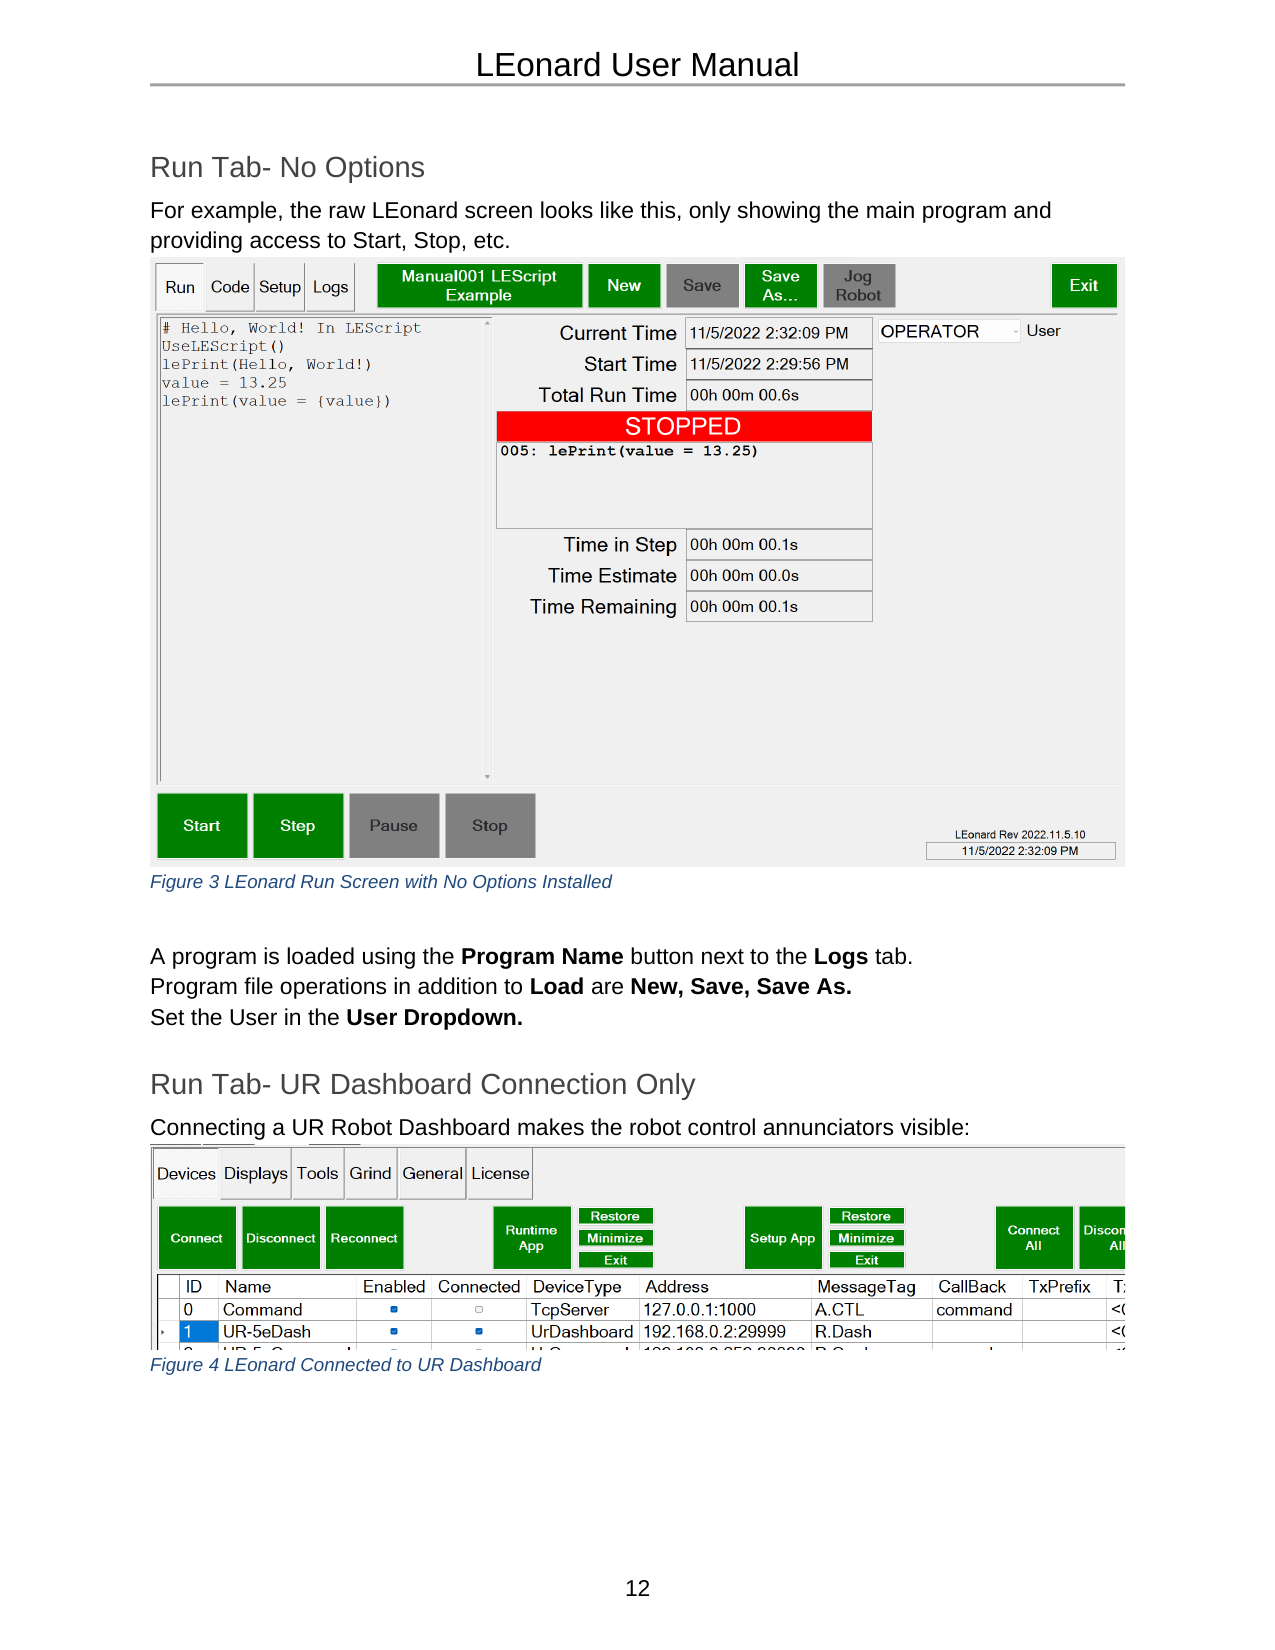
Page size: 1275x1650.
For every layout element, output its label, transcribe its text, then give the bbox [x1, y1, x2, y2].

text Connecting a UR Robot Dashboard makes the robot control annunciators visible: [150, 1114, 1125, 1140]
subtitle Run Tab- UR Dashboard Connection Only [150, 1067, 1125, 1101]
text A program is loaded using the Program Name button next to the Logs tab. [150, 943, 1125, 969]
text Program file operations in addition to Load are New, Save, Save As. [150, 973, 1125, 1000]
picture [150, 257, 1125, 867]
subtitle Run Tab- No Options [150, 150, 1125, 183]
text For example, the raw LEonard screen looks like this, only showing the main program and providing access to Start, Stop, etc. [150, 197, 1125, 253]
text Set the User in the User Dropdown. [150, 1003, 1125, 1030]
picture [150, 1144, 1125, 1350]
